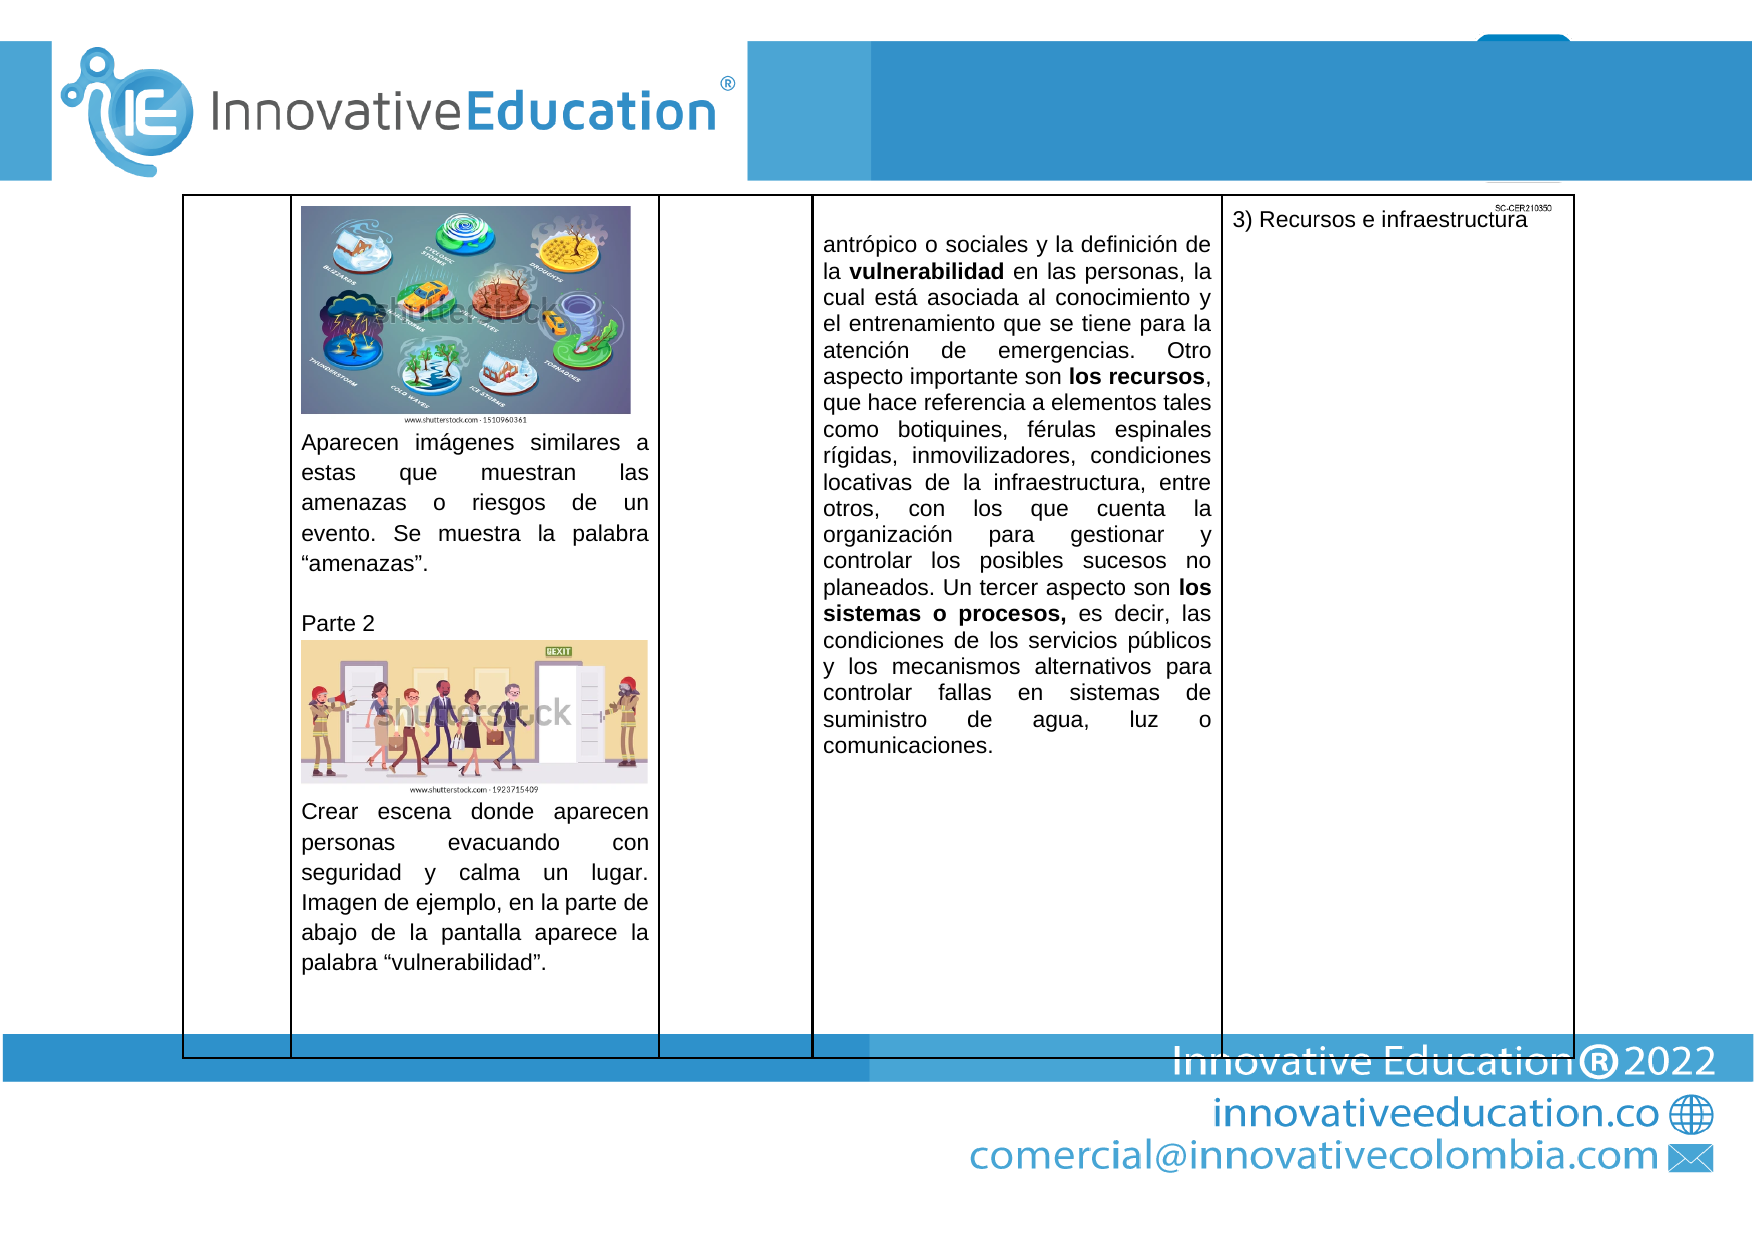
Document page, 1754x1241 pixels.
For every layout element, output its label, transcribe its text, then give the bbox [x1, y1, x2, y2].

picture [301, 206, 631, 425]
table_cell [292, 196, 658, 1057]
picture [301, 640, 648, 795]
picture [2, 1032, 1754, 1179]
table_cell [660, 196, 811, 1057]
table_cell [1223, 196, 1573, 1057]
table_cell 3 [184, 196, 290, 1057]
picture [0, 28, 1752, 214]
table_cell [814, 196, 1221, 1057]
